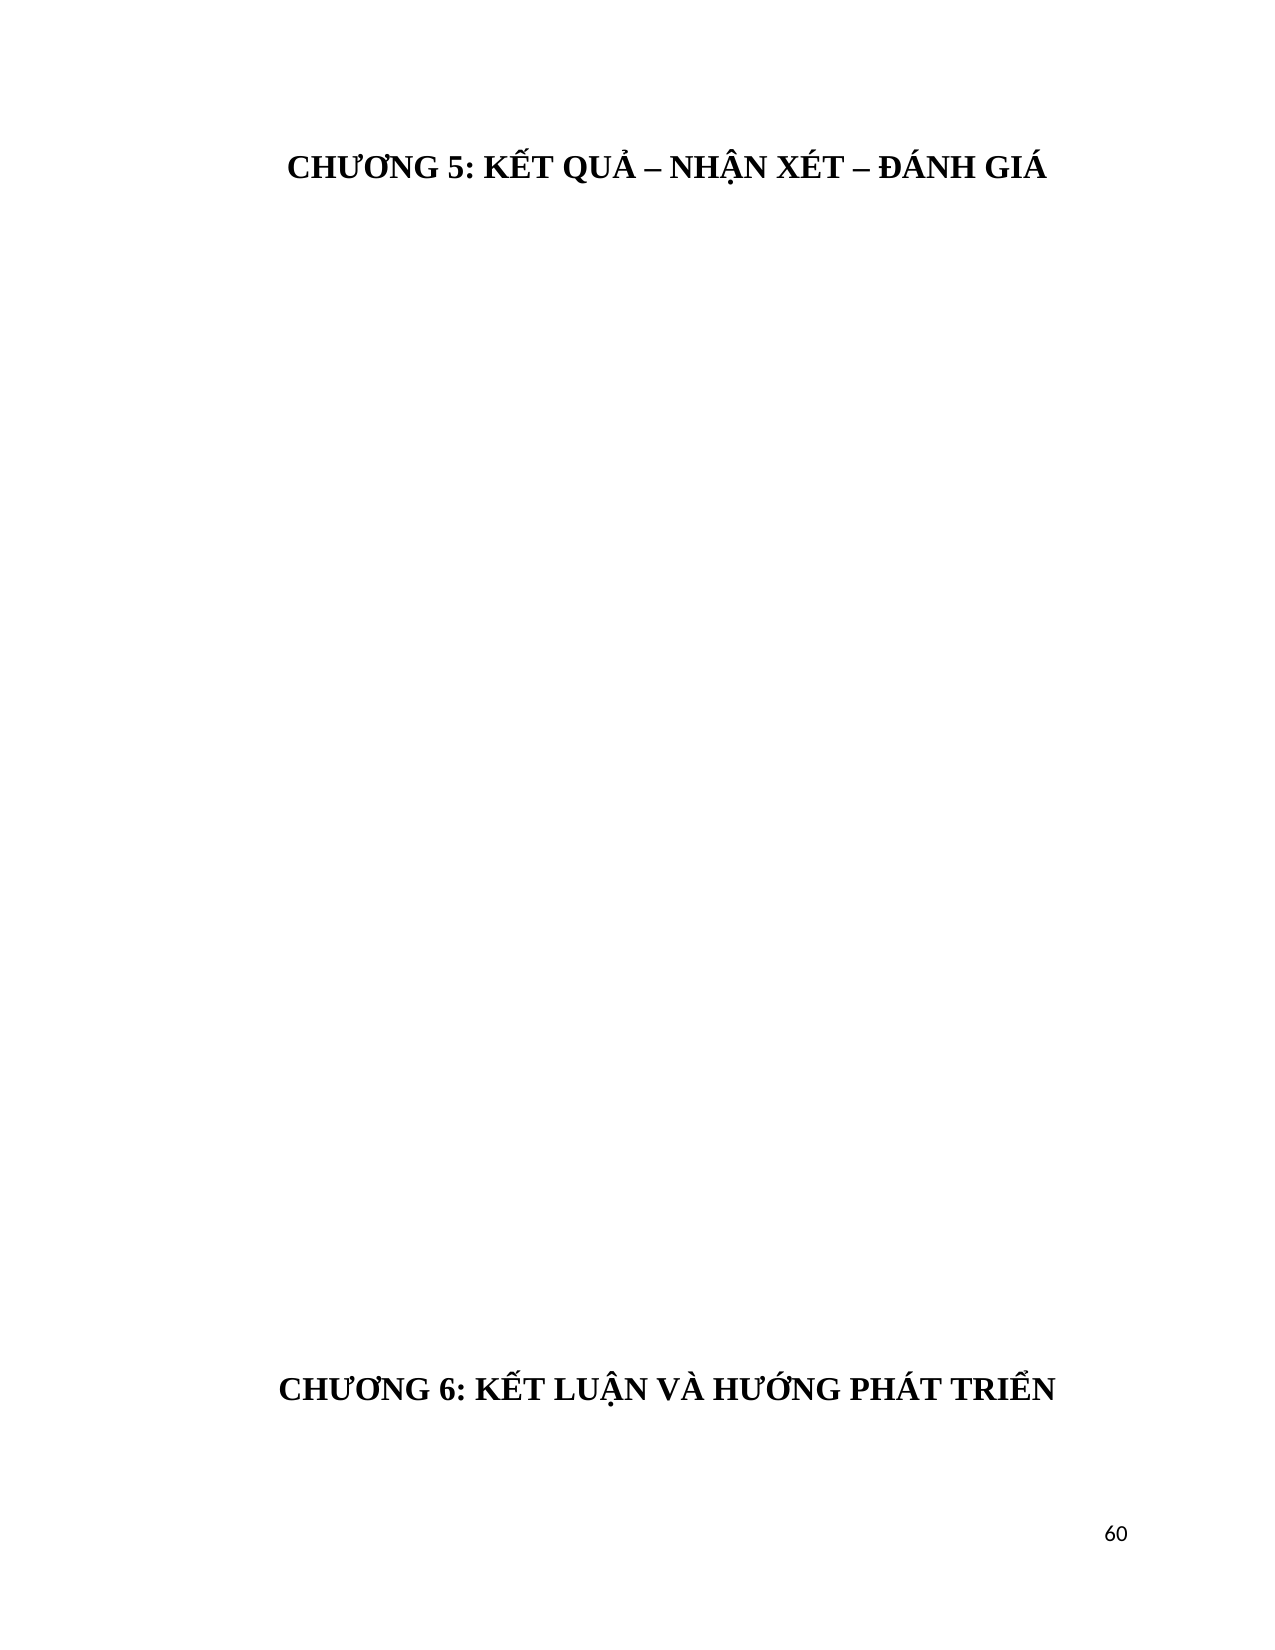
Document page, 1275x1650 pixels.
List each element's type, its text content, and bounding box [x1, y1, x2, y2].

subtitle CHƯƠNG 5: KẾT QUẢ – NHẬN XÉT – ĐÁNH GIÁ [207, 148, 1127, 186]
subtitle CHƯƠNG 6: KẾT LUẬN VÀ HƯỚNG PHÁT TRIỂN [207, 1369, 1127, 1408]
